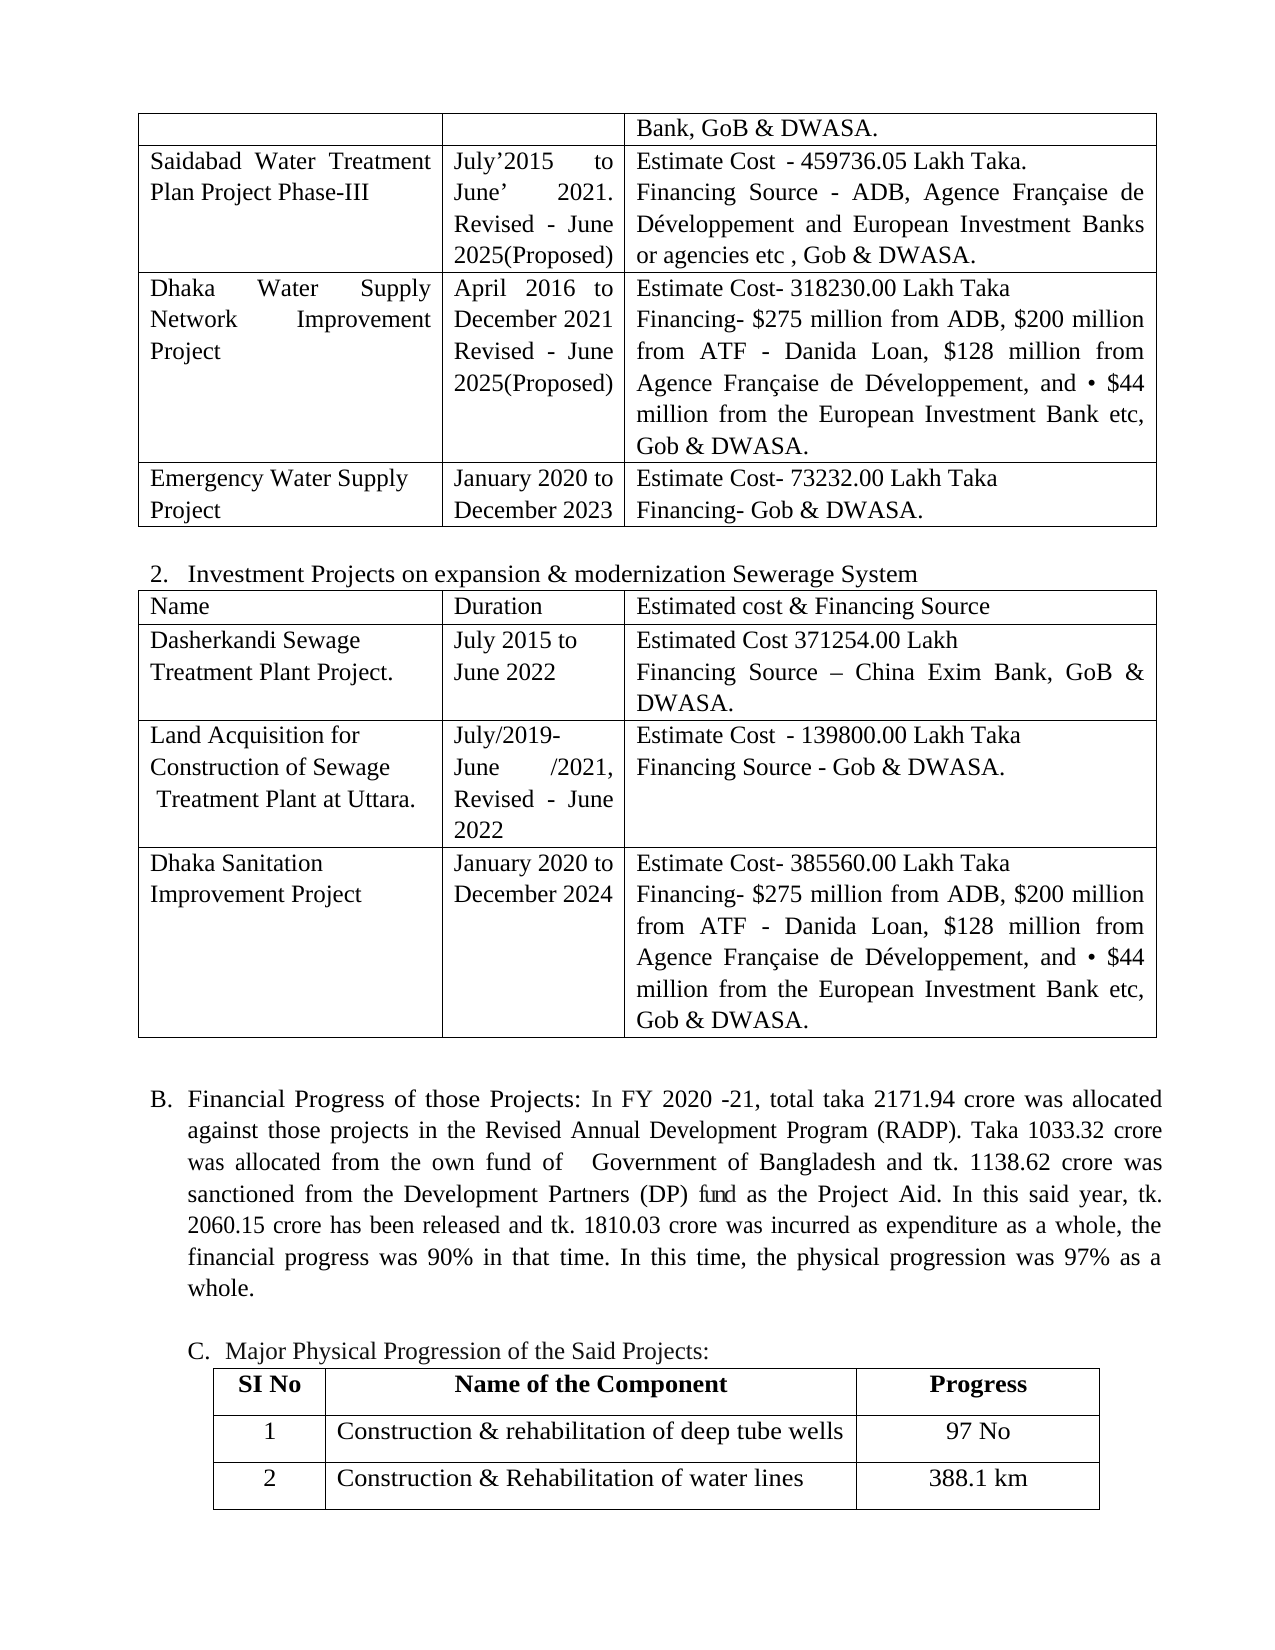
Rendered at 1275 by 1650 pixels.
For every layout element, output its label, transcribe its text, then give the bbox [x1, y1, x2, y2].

table_cell 388.1 km [857, 1463, 1099, 1509]
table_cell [443, 114, 624, 145]
table_header Estimated cost & Financing Source [625, 591, 1156, 624]
table_cell Estimate Cost - 139800.00 Lakh Taka Financing Source - Gob & DWASA. [625, 721, 1156, 847]
table_cell Estimate Cost- 385560.00 Lakh Taka Financing- $275 million from ADB, $200 million from ATF - Danida Loan, $128 million from Agence Française de Développement, and • $44 million from the European Investment Bank etc, Gob & DWASA. [625, 848, 1156, 1037]
table_cell Estimated Cost 371254.00 Lakh Financing Source – China Exim Bank, GoB & DWASA. [625, 625, 1156, 719]
table_cell Emergency Water Supply Project [139, 463, 442, 526]
table_header Name of the Component [326, 1369, 856, 1415]
table_cell 1 [214, 1416, 325, 1462]
list Investment Projects on expansion & modernization Sewerage System [150, 559, 1162, 587]
table_header Duration [443, 591, 624, 624]
table_cell Estimate Cost- 318230.00 Lakh Taka Financing- $275 million from ADB, $200 million from ATF - Danida Loan, $128 million from Agence Française de Développement, and • $44 million from the European Investment Bank etc, Gob & DWASA. [625, 273, 1156, 462]
table_cell Dasherkandi Sewage Treatment Plant Project. [139, 625, 442, 719]
table_cell January 2020 to December 2023 [443, 463, 624, 526]
table_cell 97 No [857, 1416, 1099, 1462]
table_cell Land Acquisition for Construction of Sewage Treatment Plant at Uttara. [139, 721, 442, 847]
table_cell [139, 114, 442, 145]
table_cell April 2016 to December 2021 Revised - June 2025(Proposed) [443, 273, 624, 462]
table_header Name [139, 591, 442, 624]
table_cell January 2020 to December 2024 [443, 848, 624, 1037]
table_cell Dhaka Water Supply Network Improvement Project [139, 273, 442, 462]
table_cell Estimate Cost- 73232.00 Lakh Taka Financing- Gob & DWASA. [625, 463, 1156, 526]
table_cell July’2015 to June’ 2021. Revised - June 2025(Proposed) [443, 146, 624, 272]
table_cell July/2019-June /2021, Revised - June 2022 [443, 721, 624, 847]
table_header Progress [857, 1369, 1099, 1415]
table_cell Construction & Rehabilitation of water lines [326, 1463, 856, 1509]
list Financial Progress of those Projects: In FY 2020 -21, total taka 2171.94 crore was allocated against those projects in the Revised Annual Development Program (RADP). Taka 1033.32 crore was allocated from the own fund of Government of Bangladesh and tk. 1138.62 crore was sanctioned from the Development Partners (DP) fund as the Project Aid. In this said year, tk. 2060.15 crore has been released and tk. 1810.03 crore was incurred as expenditure as a whole, the financial progress was 90% in that time. In this time, the physical progression was 97% as a whole. [150, 1084, 1162, 1302]
list Major Physical Progression of the Said Projects: [187, 1336, 1162, 1365]
table_cell 2 [214, 1463, 325, 1509]
table_header SI No [214, 1369, 325, 1415]
table_cell Saidabad Water Treatment Plan Project Phase-III [139, 146, 442, 272]
table_cell July 2015 to June 2022 [443, 625, 624, 719]
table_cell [625, 114, 1156, 145]
table_cell Dhaka Sanitation Improvement Project [139, 848, 442, 1037]
table_cell Estimate Cost - 459736.05 Lakh Taka. Financing Source - ADB, Agence Française de Développement and European Investment Banks or agencies etc , Gob & DWASA. [625, 146, 1156, 272]
table_cell Construction & rehabilitation of deep tube wells [326, 1416, 856, 1462]
